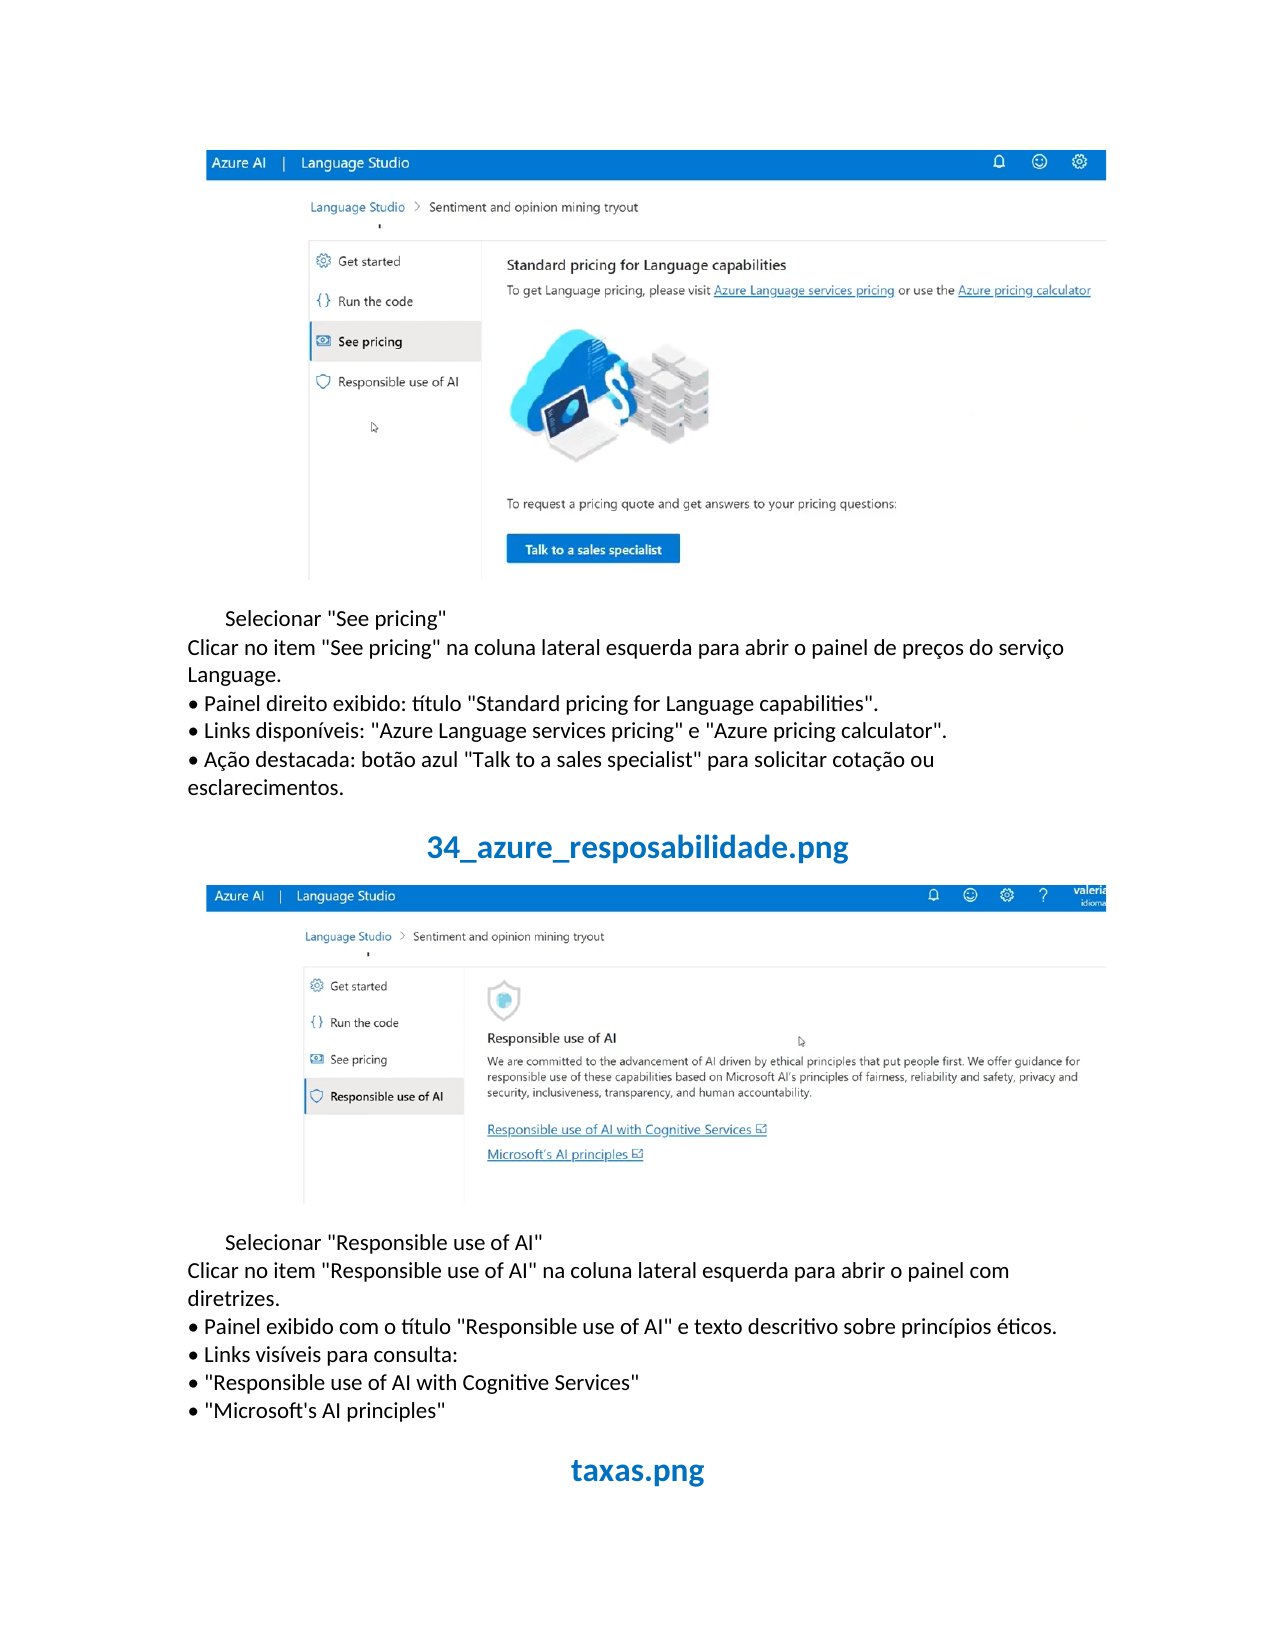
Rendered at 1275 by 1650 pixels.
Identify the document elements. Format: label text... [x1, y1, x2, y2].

picture [206, 150, 1107, 580]
title 34_azure_resposabilidade.png [187, 826, 1087, 866]
title taxas.png [187, 1449, 1087, 1490]
text Selecionar "Responsible use of AI" Clicar no item "Responsible use of AI" na coluna lateral esquerda para abrir o painel com diretrizes. • Painel exibido com o título "Responsible use of AI" e texto descritivo sobre princípios éticos. • Links visíveis para consulta: • "Responsible use of AI with Cognitive Services" • "Microsoft's AI principles" [187, 1228, 1087, 1424]
picture [206, 885, 1107, 1204]
text Selecionar "See pricing" Clicar no item "See pricing" na coluna lateral esquerda para abrir o painel de preços do serviço Language. • Painel direito exibido: título "Standard pricing for Language capabilities". • Links disponíveis: "Azure Language services pricing" e "Azure pricing calculator". • Ação destacada: botão azul "Talk to a sales specialist" para solicitar cotação ou esclarecimentos. [187, 604, 1087, 801]
